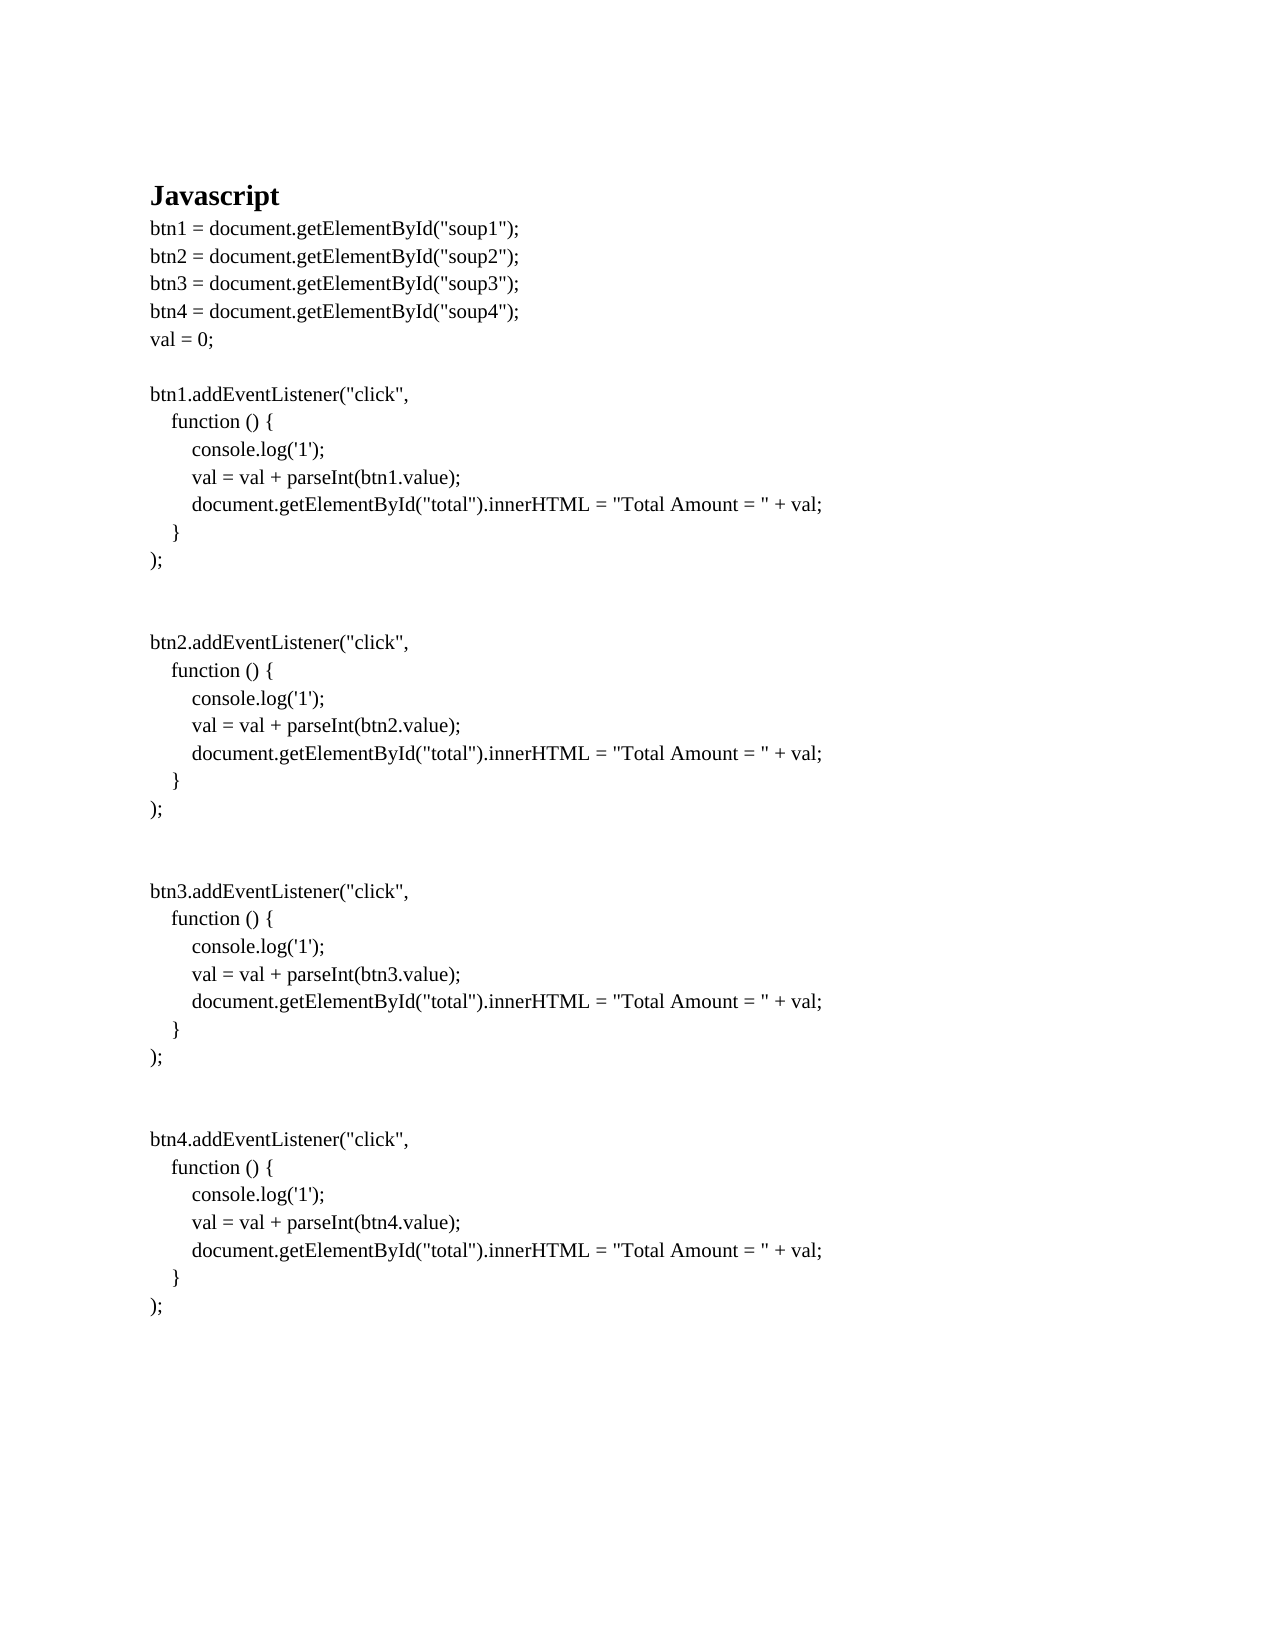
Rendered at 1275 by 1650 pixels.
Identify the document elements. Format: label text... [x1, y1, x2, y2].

text document.getElementById("total").innerHTML = "Total Amount = " + val; [150, 492, 1125, 516]
text console.log('1'); [150, 1182, 1125, 1206]
text ); [150, 1293, 1125, 1317]
text ); [150, 796, 1125, 820]
text document.getElementById("total").innerHTML = "Total Amount = " + val; [150, 741, 1125, 765]
text btn1.addEventListener("click", [150, 382, 1125, 406]
text ); [150, 1044, 1125, 1068]
text btn3.addEventListener("click", [150, 879, 1125, 903]
text btn1 = document.getElementById("soup1"); [150, 216, 1125, 240]
text val = 0; [150, 327, 1125, 351]
text val = val + parseInt(btn1.value); [150, 464, 1125, 489]
text btn2.addEventListener("click", [150, 630, 1125, 654]
text } [150, 768, 1125, 792]
text btn3 = document.getElementById("soup3"); [150, 271, 1125, 295]
text console.log('1'); [150, 934, 1125, 958]
text function () { [150, 658, 1125, 682]
text console.log('1'); [150, 437, 1125, 461]
text val = val + parseInt(btn3.value); [150, 961, 1125, 986]
text console.log('1'); [150, 685, 1125, 709]
text btn4.addEventListener("click", [150, 1127, 1125, 1151]
text val = val + parseInt(btn2.value); [150, 713, 1125, 737]
text function () { [150, 906, 1125, 930]
text ); [150, 547, 1125, 571]
text btn4 = document.getElementById("soup4"); [150, 299, 1125, 323]
text document.getElementById("total").innerHTML = "Total Amount = " + val; [150, 989, 1125, 1013]
text val = val + parseInt(btn4.value); [150, 1210, 1125, 1234]
text } [150, 1017, 1125, 1041]
text Javascript [150, 178, 1125, 211]
text document.getElementById("total").innerHTML = "Total Amount = " + val; [150, 1237, 1125, 1262]
text } [150, 1265, 1125, 1289]
text } [150, 520, 1125, 544]
text btn2 = document.getElementById("soup2"); [150, 244, 1125, 268]
text function () { [150, 1155, 1125, 1179]
text function () { [150, 409, 1125, 433]
